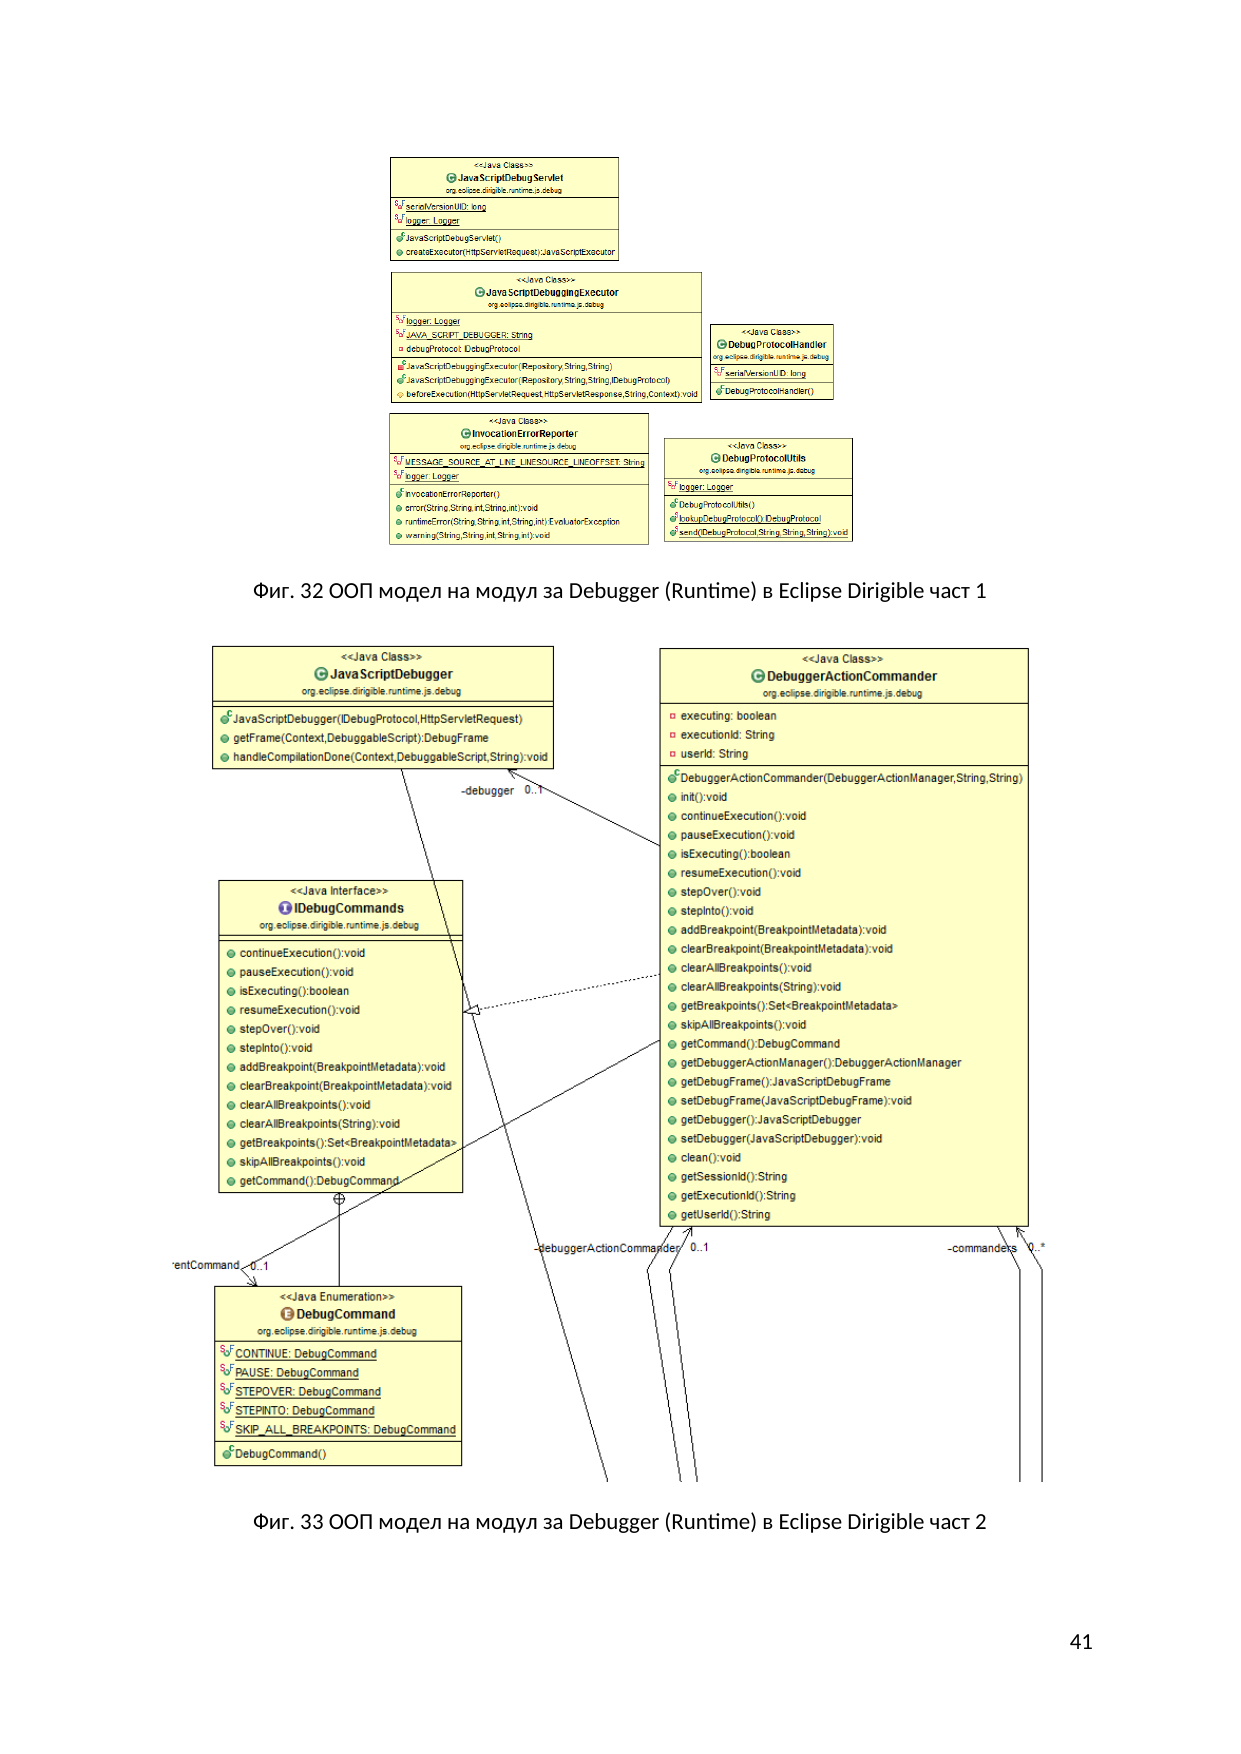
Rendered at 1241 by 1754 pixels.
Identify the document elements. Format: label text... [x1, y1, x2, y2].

picture [172, 628, 1069, 1482]
text Фиг. 33 ООП модел на модул за Debugger (Runtime) в Eclipse Dirigible част 2 [148, 1507, 1093, 1535]
picture [380, 147, 860, 551]
text Фиг. 32 ООП модел на модул за Debugger (Runtime) в Eclipse Dirigible част 1 [148, 576, 1093, 604]
